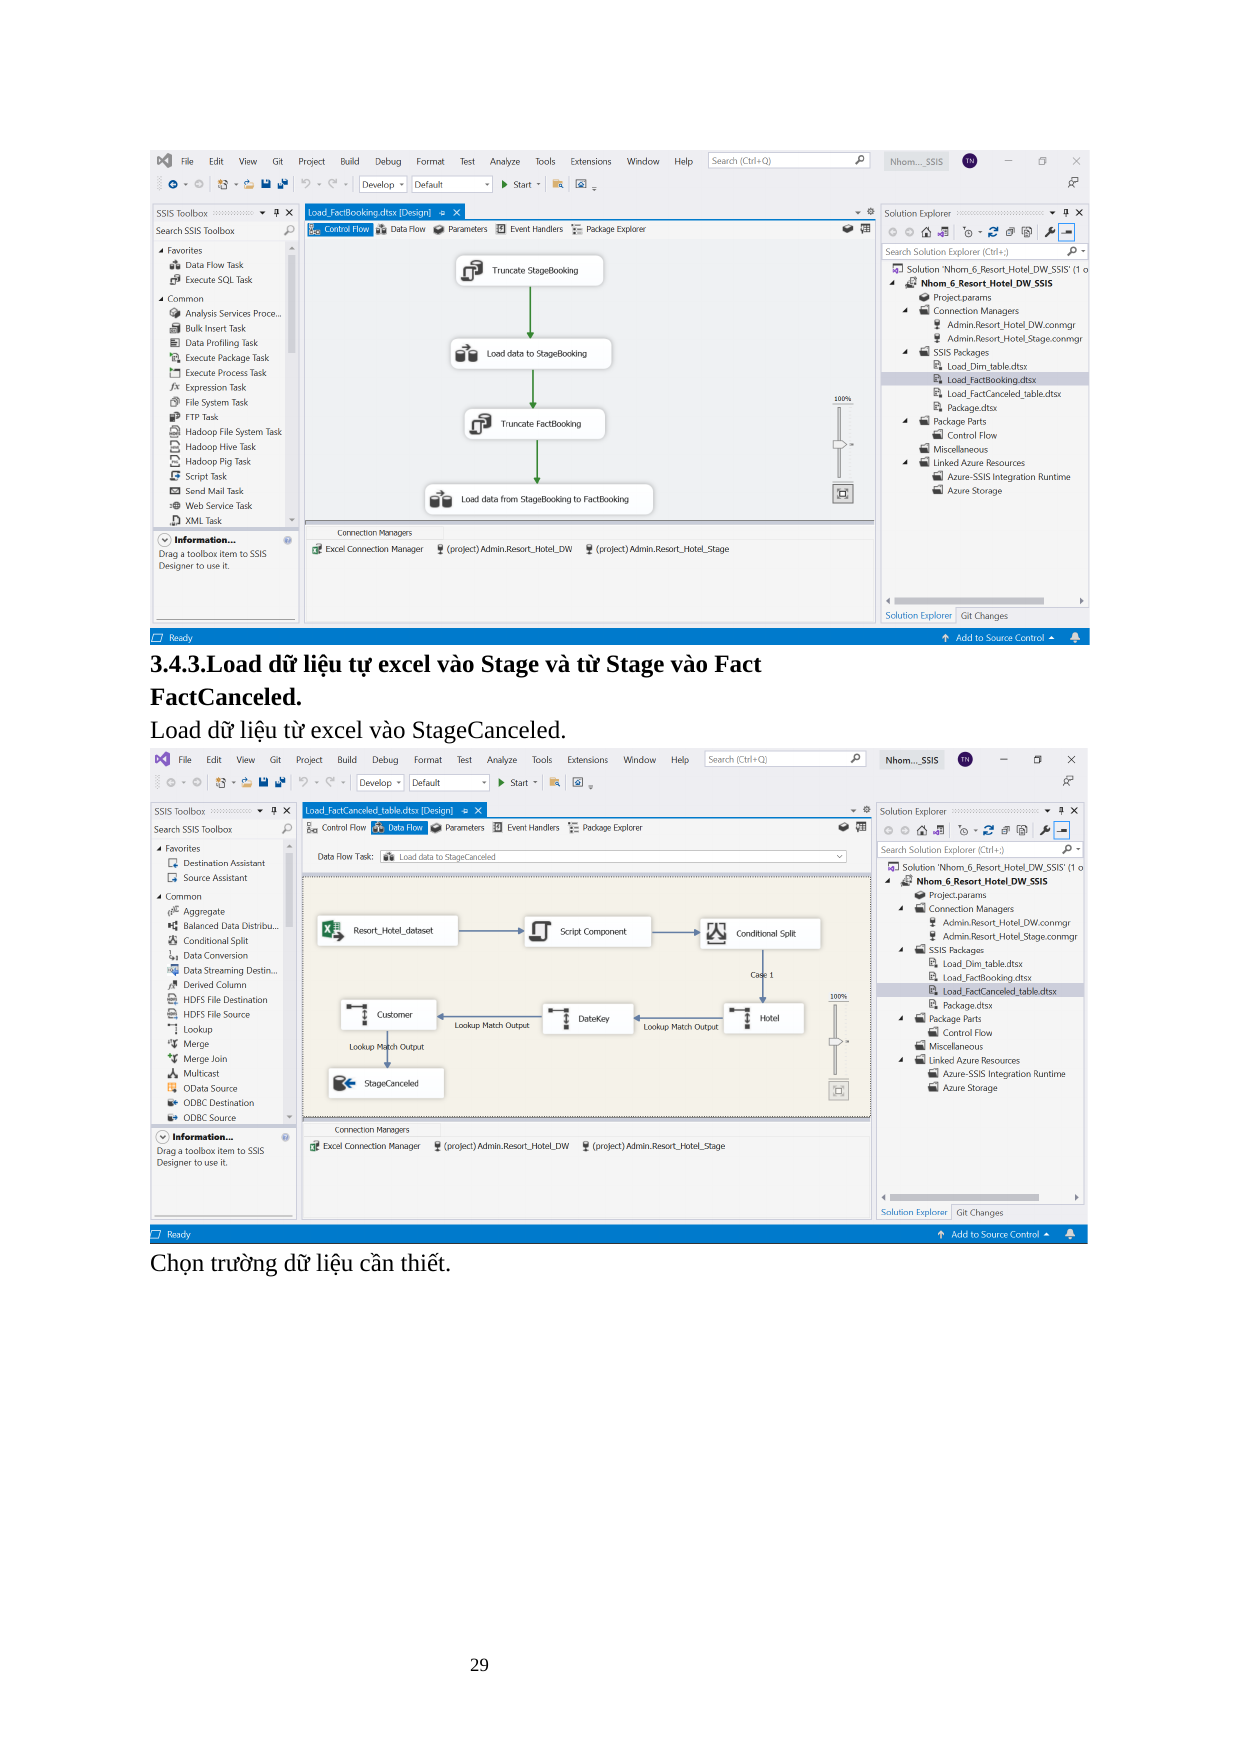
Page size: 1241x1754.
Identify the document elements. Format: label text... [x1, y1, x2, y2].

text FactCanceled. [150, 682, 1090, 711]
picture [150, 748, 1088, 1244]
picture [150, 150, 1090, 645]
text Load dữ liệu từ excel vào StageCanceled. [150, 715, 1090, 744]
text 3.4.3.Load dữ liệu tự excel vào Stage và từ Stage vào Fact [150, 649, 1090, 678]
text Chọn trường dữ liệu cần thiết. [150, 1248, 1090, 1277]
